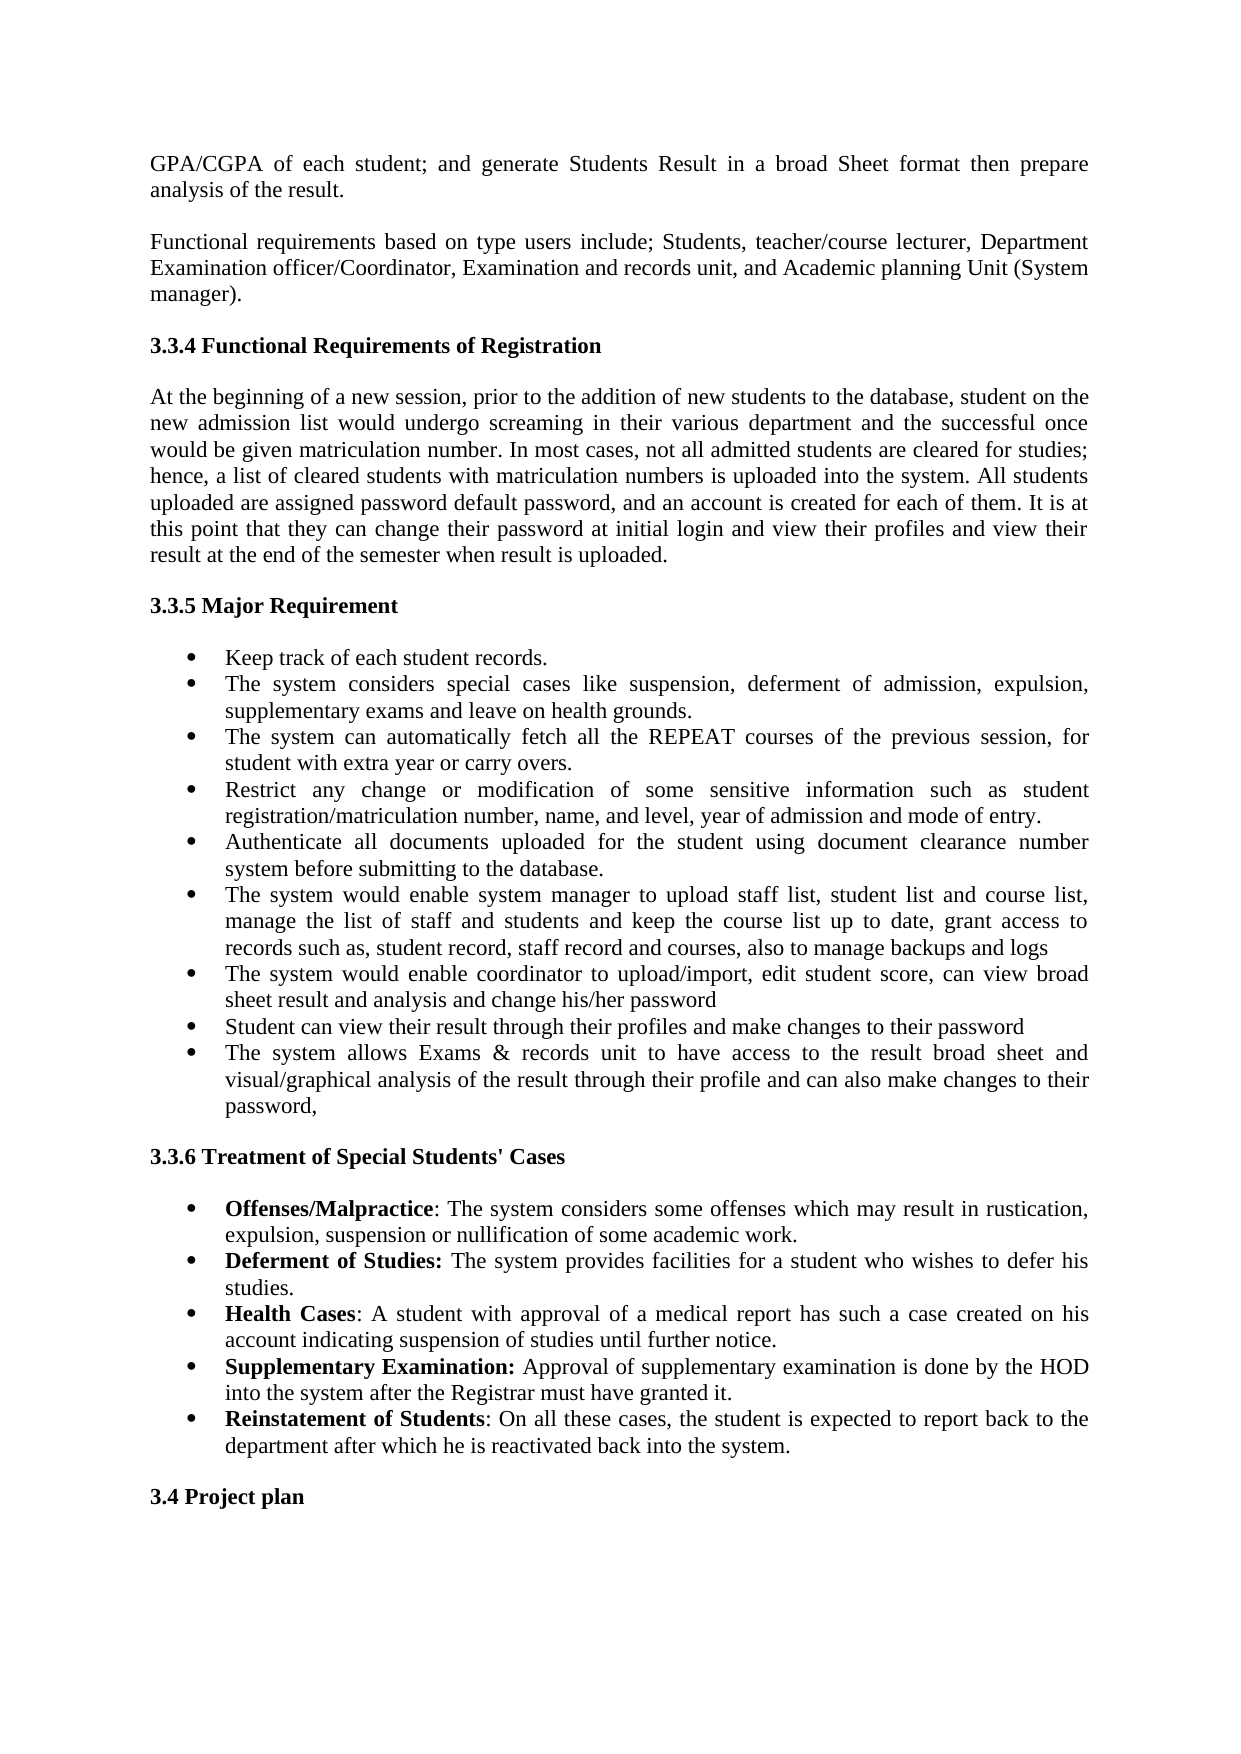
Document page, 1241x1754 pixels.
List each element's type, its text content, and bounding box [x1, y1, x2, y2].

list Deferment of Studies: The system provides facilities for a student who wishes to defer his studies. [187, 1247, 1090, 1300]
text 3.3.6 Treatment of Special Students' Cases [150, 1143, 1090, 1170]
list Keep track of each student records. [187, 644, 1090, 670]
list Reinstatement of Students: On all these cases, the student is expected to report back to the department after which he is reactivated back into the system. [187, 1406, 1090, 1458]
text 3.4 Project plan [150, 1483, 1090, 1509]
list Supplementary Examination: Approval of supplementary examination is done by the HOD into the system after the Registrar must have granted it. [187, 1353, 1090, 1406]
text Functional requirements based on type users include; Students, teacher/course lecturer, Department Examination officer/Coordinator, Examination and records unit, and Academic planning Unit (System manager). [150, 228, 1090, 307]
list The system would enable system manager to upload staff list, student list and course list, manage the list of staff and students and keep the course list up to date, grant access to records such as, student record, staff record and courses, also to manage backups and logs [187, 881, 1090, 960]
list The system would enable coordinator to upload/import, edit student score, can view broad sheet result and analysis and change his/her password [187, 960, 1090, 1013]
list Authenticate all documents uploaded for the student using document clearance number system before submitting to the database. [187, 828, 1090, 881]
text At the beginning of a new session, prior to the addition of new students to the database, student on the new admission list would undergo screaming in their various department and the successful once would be given matriculation number. In most cases, not all admitted students are cleared for studies; hence, a list of cleared students with matriculation numbers is uploaded into the system. All students uploaded are assigned password default password, and an account is created for each of them. It is at this point that they can change their password at initial login and view their profiles and view their result at the end of the semester when result is uploaded. [150, 383, 1090, 568]
text 3.3.4 Functional Requirements of Registration [150, 332, 1090, 358]
list The system can automatically fetch all the REPEAT courses of the previous session, for student with extra year or carry overs. [187, 723, 1090, 776]
text 3.3.5 Major Requirement [150, 593, 1090, 619]
list The system considers special cases like suspension, deferment of admission, expulsion, supplementary exams and leave on health grounds. [187, 670, 1090, 723]
list Restrict any change or modification of some sensitive information such as student registration/matriculation number, name, and level, year of admission and mode of entry. [187, 776, 1090, 828]
list Student can view their result through their profiles and make changes to their password [187, 1013, 1090, 1039]
list The system allows Exams & records unit to have access to the result broad sheet and visual/graphical analysis of the result through their profile and can also make changes to their password, [187, 1039, 1090, 1118]
list Health Cases: A student with approval of a medical report has such a case created on his account indicating suspension of studies until further notice. [187, 1300, 1090, 1353]
list Offenses/Malpractice: The system considers some offenses which may result in rustication, expulsion, suspension or nullification of some academic work. [187, 1195, 1090, 1247]
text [150, 150, 1090, 203]
